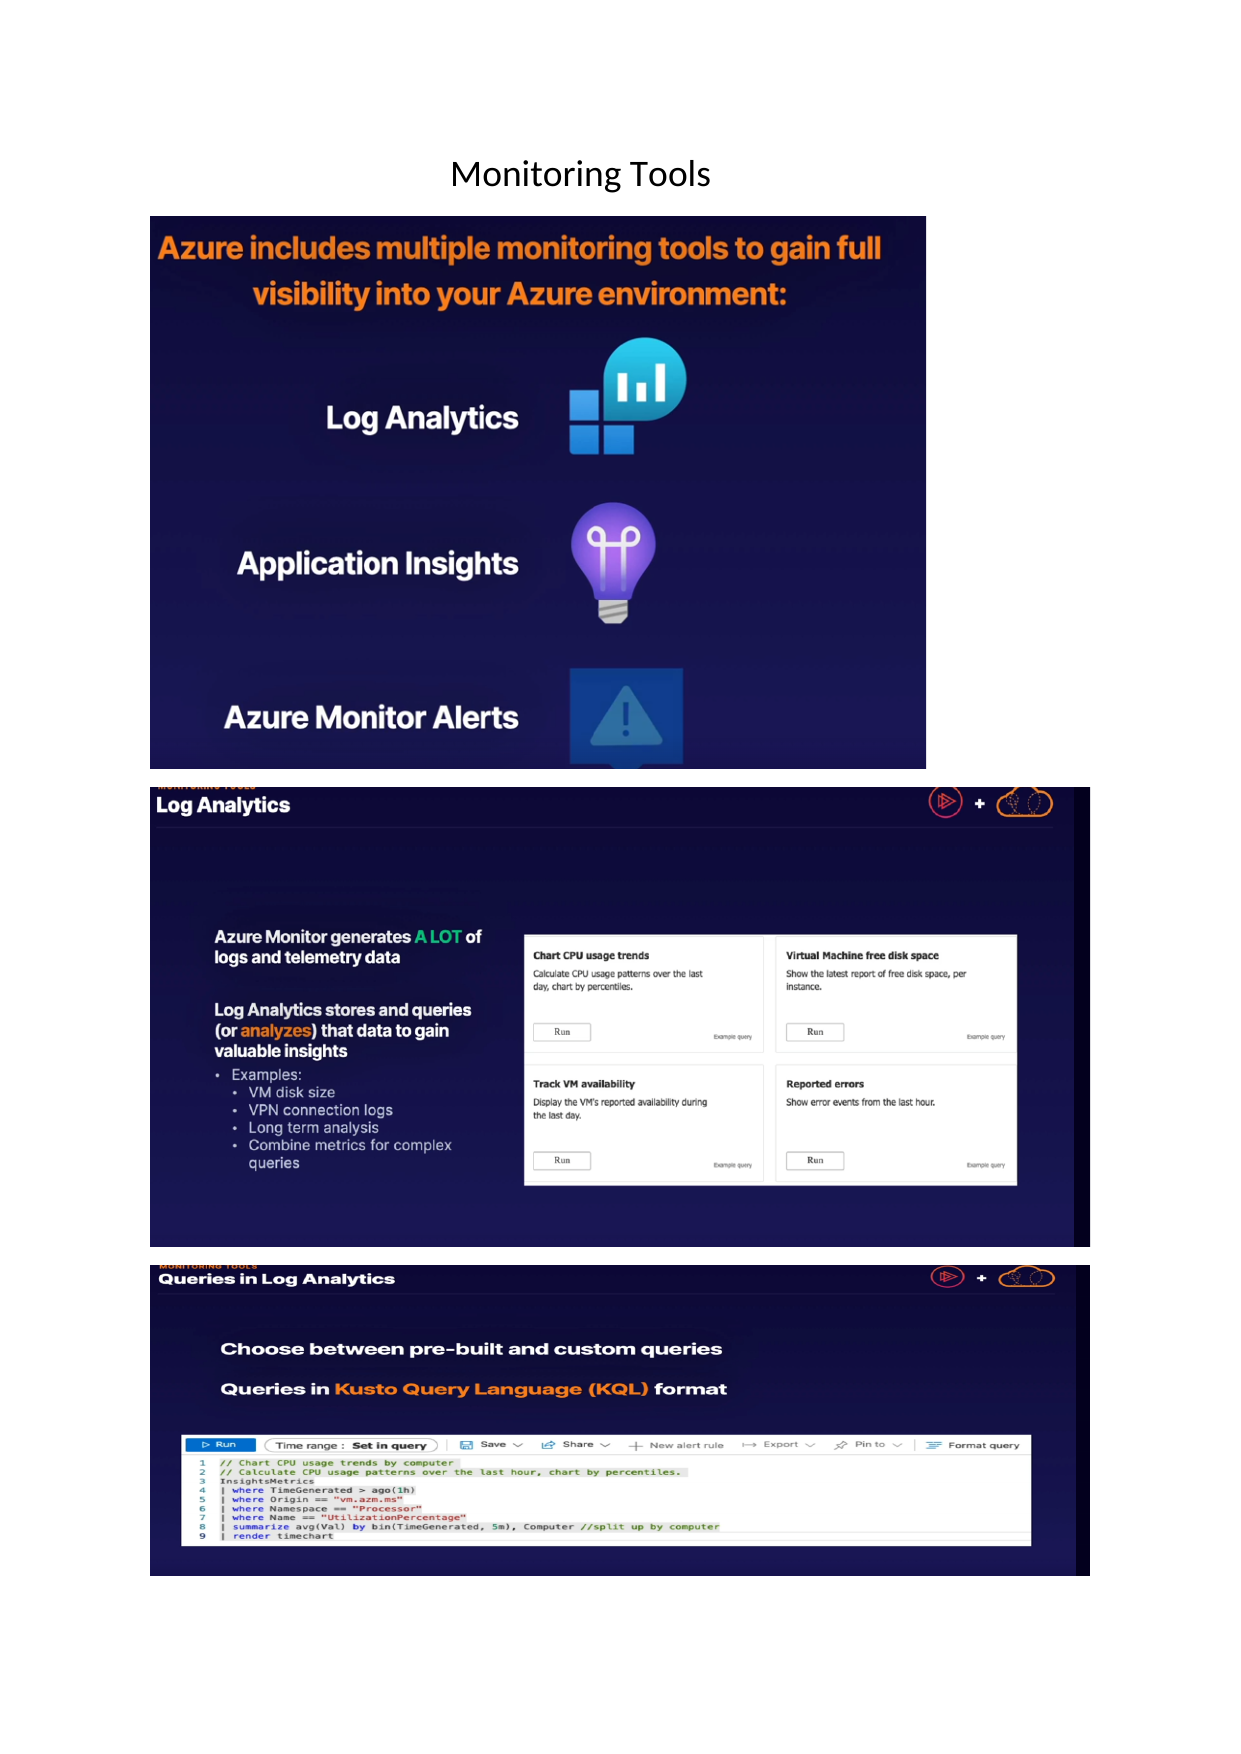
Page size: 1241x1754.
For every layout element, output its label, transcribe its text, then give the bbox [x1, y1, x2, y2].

picture [150, 787, 1091, 1247]
text Monitoring Tools [150, 150, 1090, 196]
picture [150, 216, 927, 769]
picture [150, 1265, 1090, 1576]
